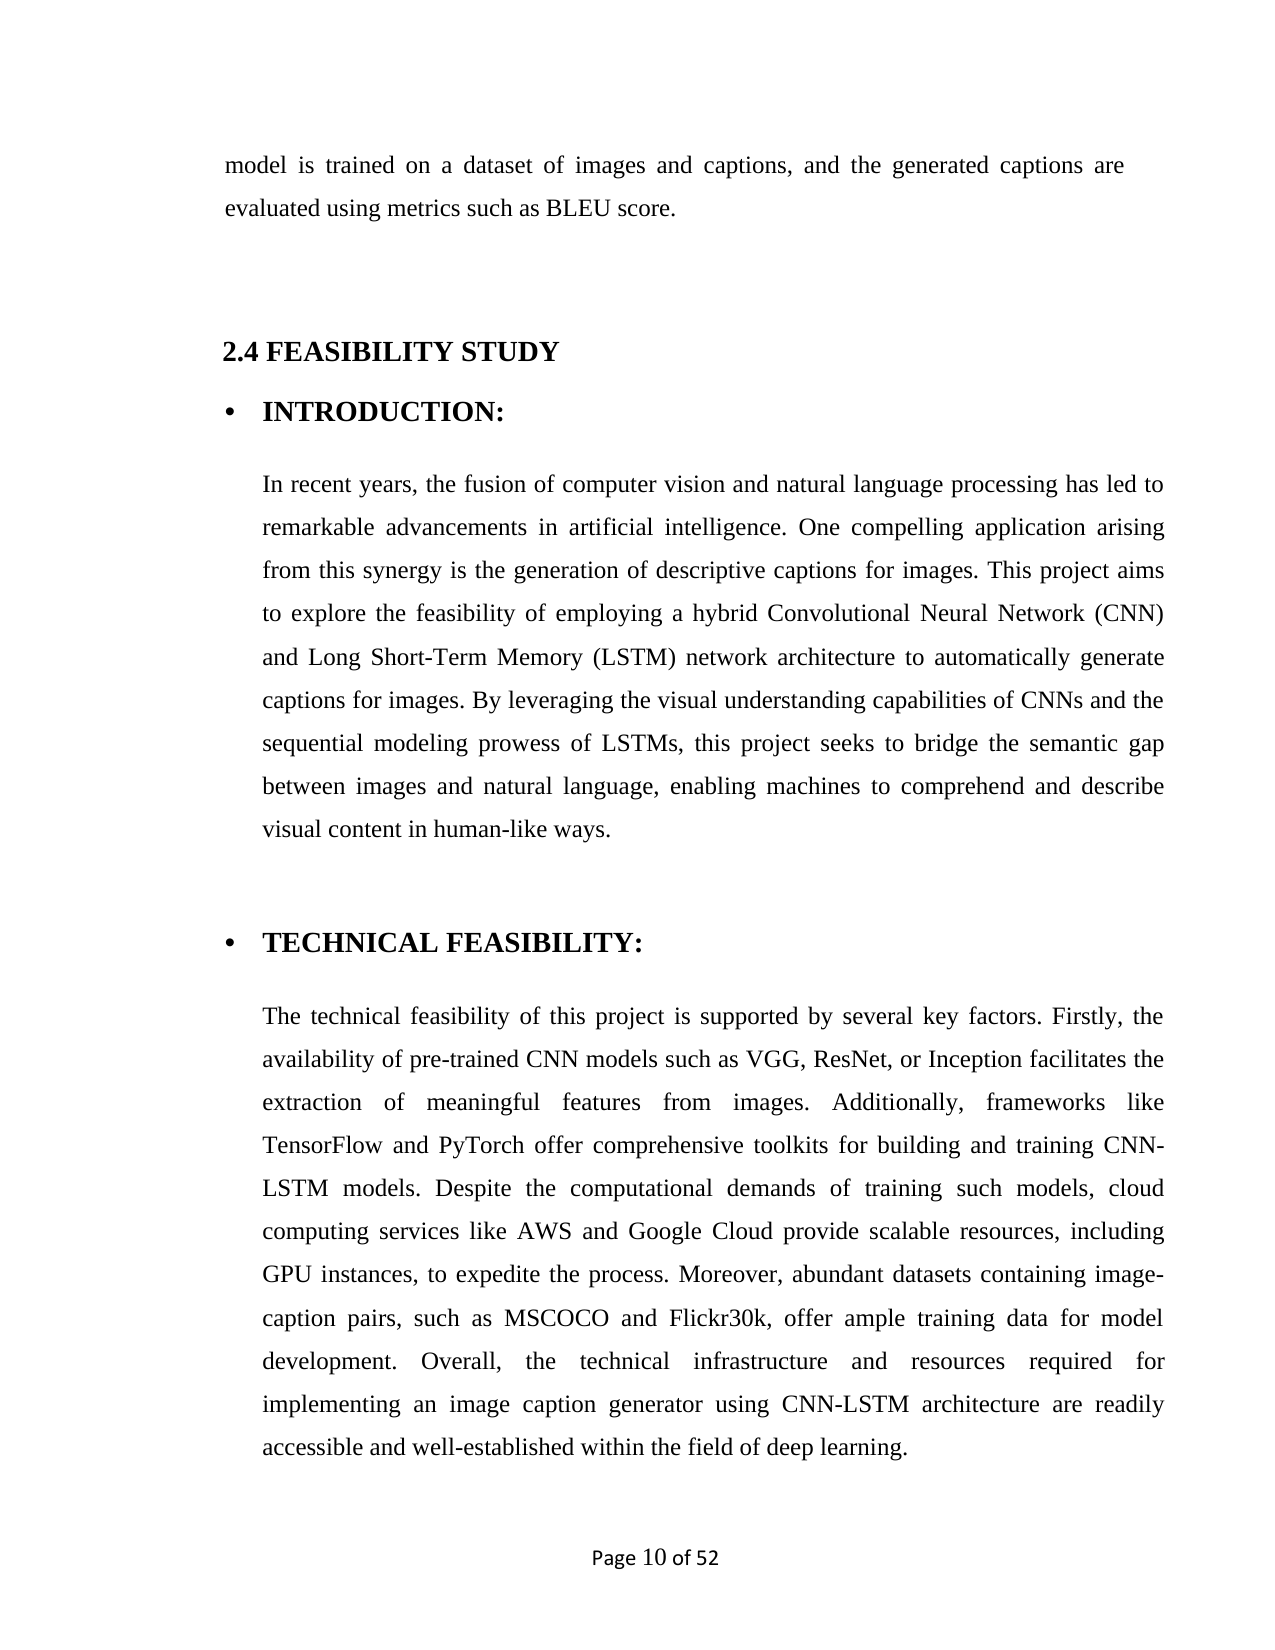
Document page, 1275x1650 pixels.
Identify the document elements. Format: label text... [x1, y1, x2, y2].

text The technical feasibility of this project is supported by several key factors. Firstly, the availability of pre-trained CNN models such as VGG, ResNet, or Inception facilitates the extraction of meaningful features from images. Additionally, frameworks like TensorFlow and PyTorch offer comprehensive toolkits for building and training CNN-LSTM models. Despite the computational demands of training such models, cloud computing services like AWS and Google Cloud provide scalable resources, including GPU instances, to expedite the process. Moreover, abundant datasets containing image-caption pairs, such as MSCOCO and Flickr30k, offer ample training data for model development. Overall, the technical infrastructure and resources required for implementing an image caption generator using CNN-LSTM architecture are readily accessible and well-established within the field of deep learning. [262, 1001, 1165, 1461]
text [224, 150, 1126, 222]
text In recent years, the fusion of computer vision and natural language processing has led to remarkable advancements in artificial intelligence. One compelling application arising from this synergy is the generation of descriptive captions for images. This project aims to explore the feasibility of employing a hybrid Convolutional Neural Network (CNN) and Long Short-Term Memory (LSTM) network architecture to automatically generate captions for images. By leveraging the visual understanding capabilities of CNNs and the sequential modeling prowess of LSTMs, this project seeks to bridge the semantic gap between images and natural language, enabling machines to comprehend and describe visual content in human-like ways. [262, 469, 1165, 843]
list TECHNICAL FEASIBILITY: [224, 925, 1165, 959]
list INTRODUCTION: [224, 394, 1165, 427]
subtitle 2.4 FEASIBILITY STUDY [222, 334, 1165, 368]
